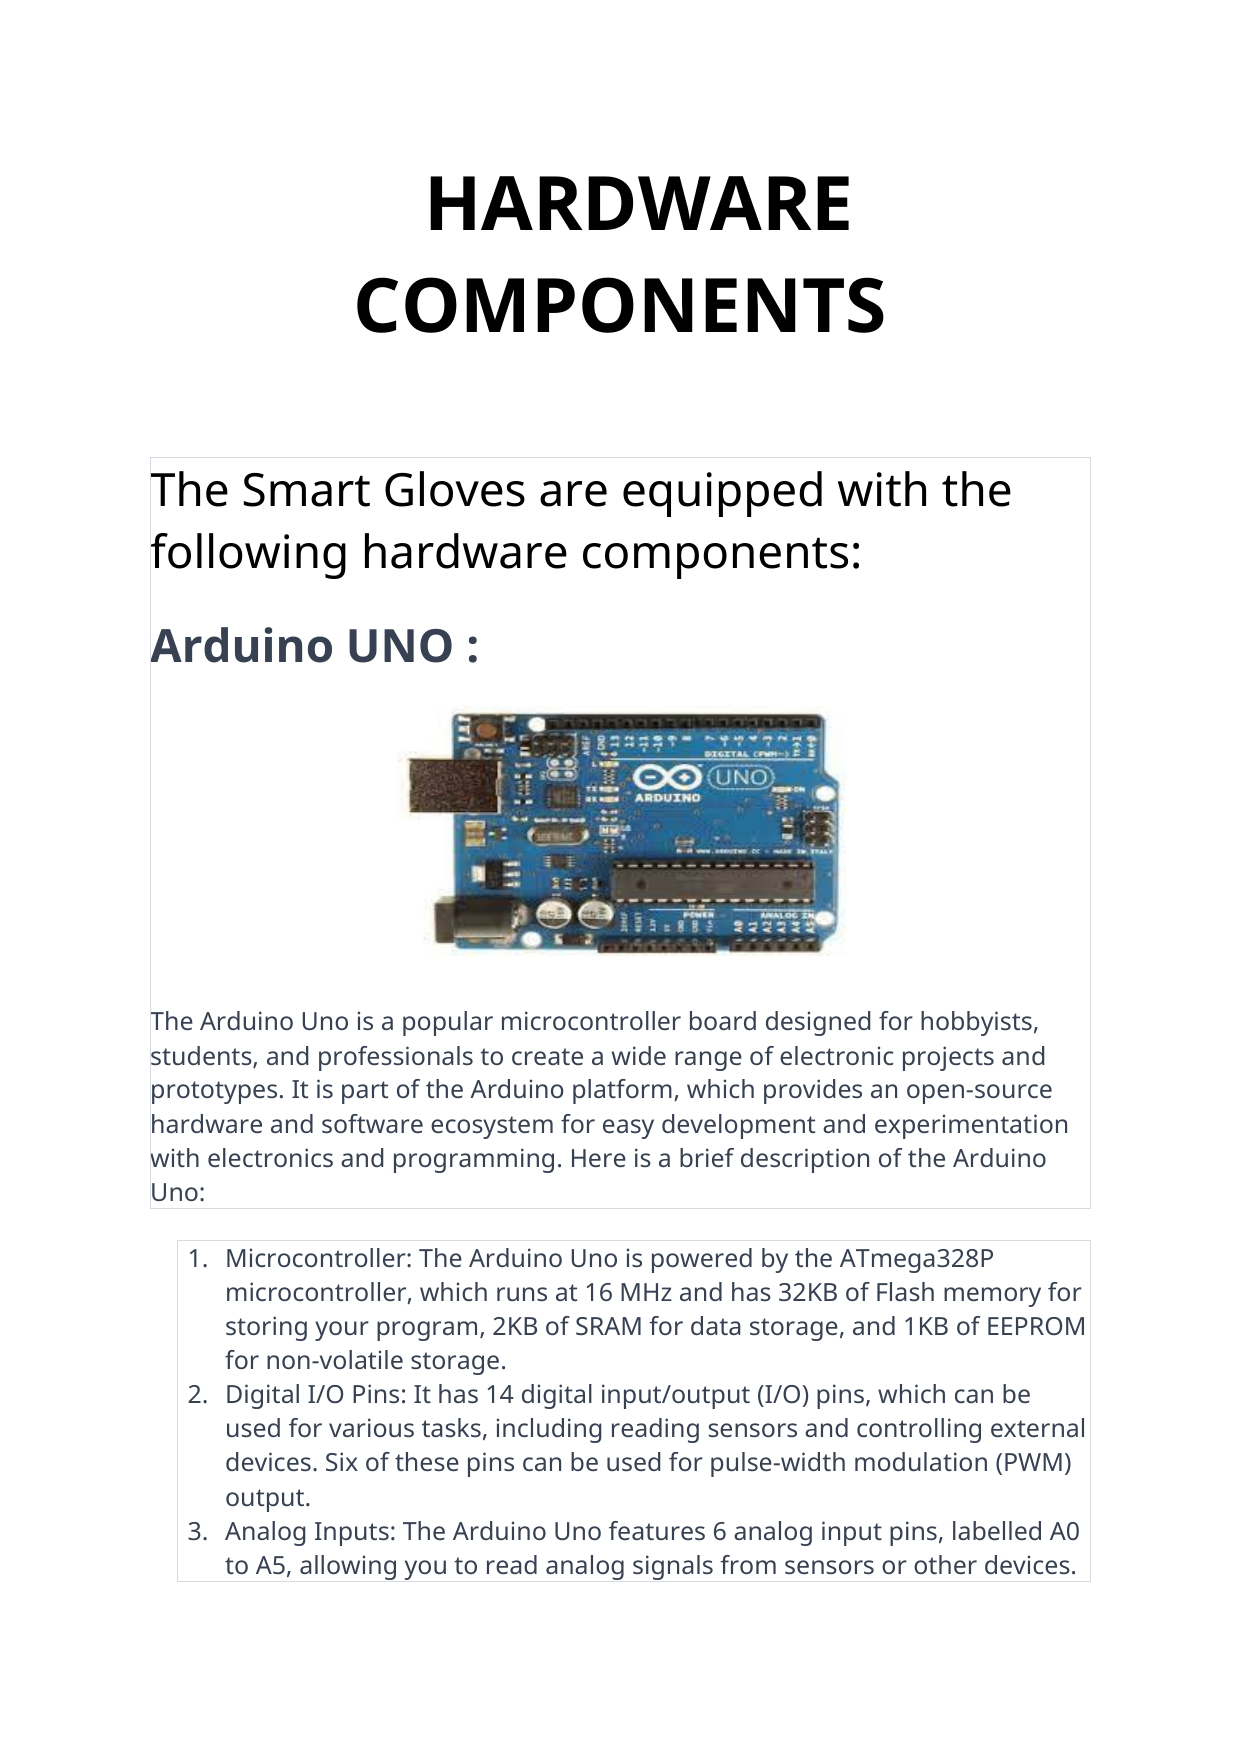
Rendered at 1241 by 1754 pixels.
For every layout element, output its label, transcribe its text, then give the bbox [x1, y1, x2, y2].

text The Smart Gloves are equipped with the following hardware components: [151, 458, 1090, 582]
text The Arduino Uno is a popular microcontroller board designed for hobbyists, students, and professionals to create a wide range of electronic projects and prototypes. It is part of the Arduino platform, which provides an open-source hardware and software ecosystem for easy development and experimentation with electronics and programming. Here is a brief description of the Arduino Uno: [151, 1003, 1090, 1208]
text HARDWARE COMPONENTS [150, 150, 1090, 354]
list Digital I/O Pins: It has 14 digital input/output (I/O) pins, which can be used for various tasks, including reading sensors and controlling external devices. Six of these pins can be used for pulse-width modulation (PWM) output. [178, 1376, 1090, 1513]
list Analog Inputs: The Arduino Uno features 6 analog input pins, labelled A0 to A5, allowing you to read analog signals from sensors or other devices. [178, 1513, 1090, 1581]
picture [396, 706, 865, 973]
text Arduino UNO : [151, 613, 1090, 676]
list Microcontroller: The Arduino Uno is powered by the ATmega328P microcontroller, which runs at 16 MHz and has 32KB of Flash memory for storing your program, 2KB of SRAM for data storage, and 1KB of EEPROM for non-volatile storage. [178, 1241, 1090, 1376]
